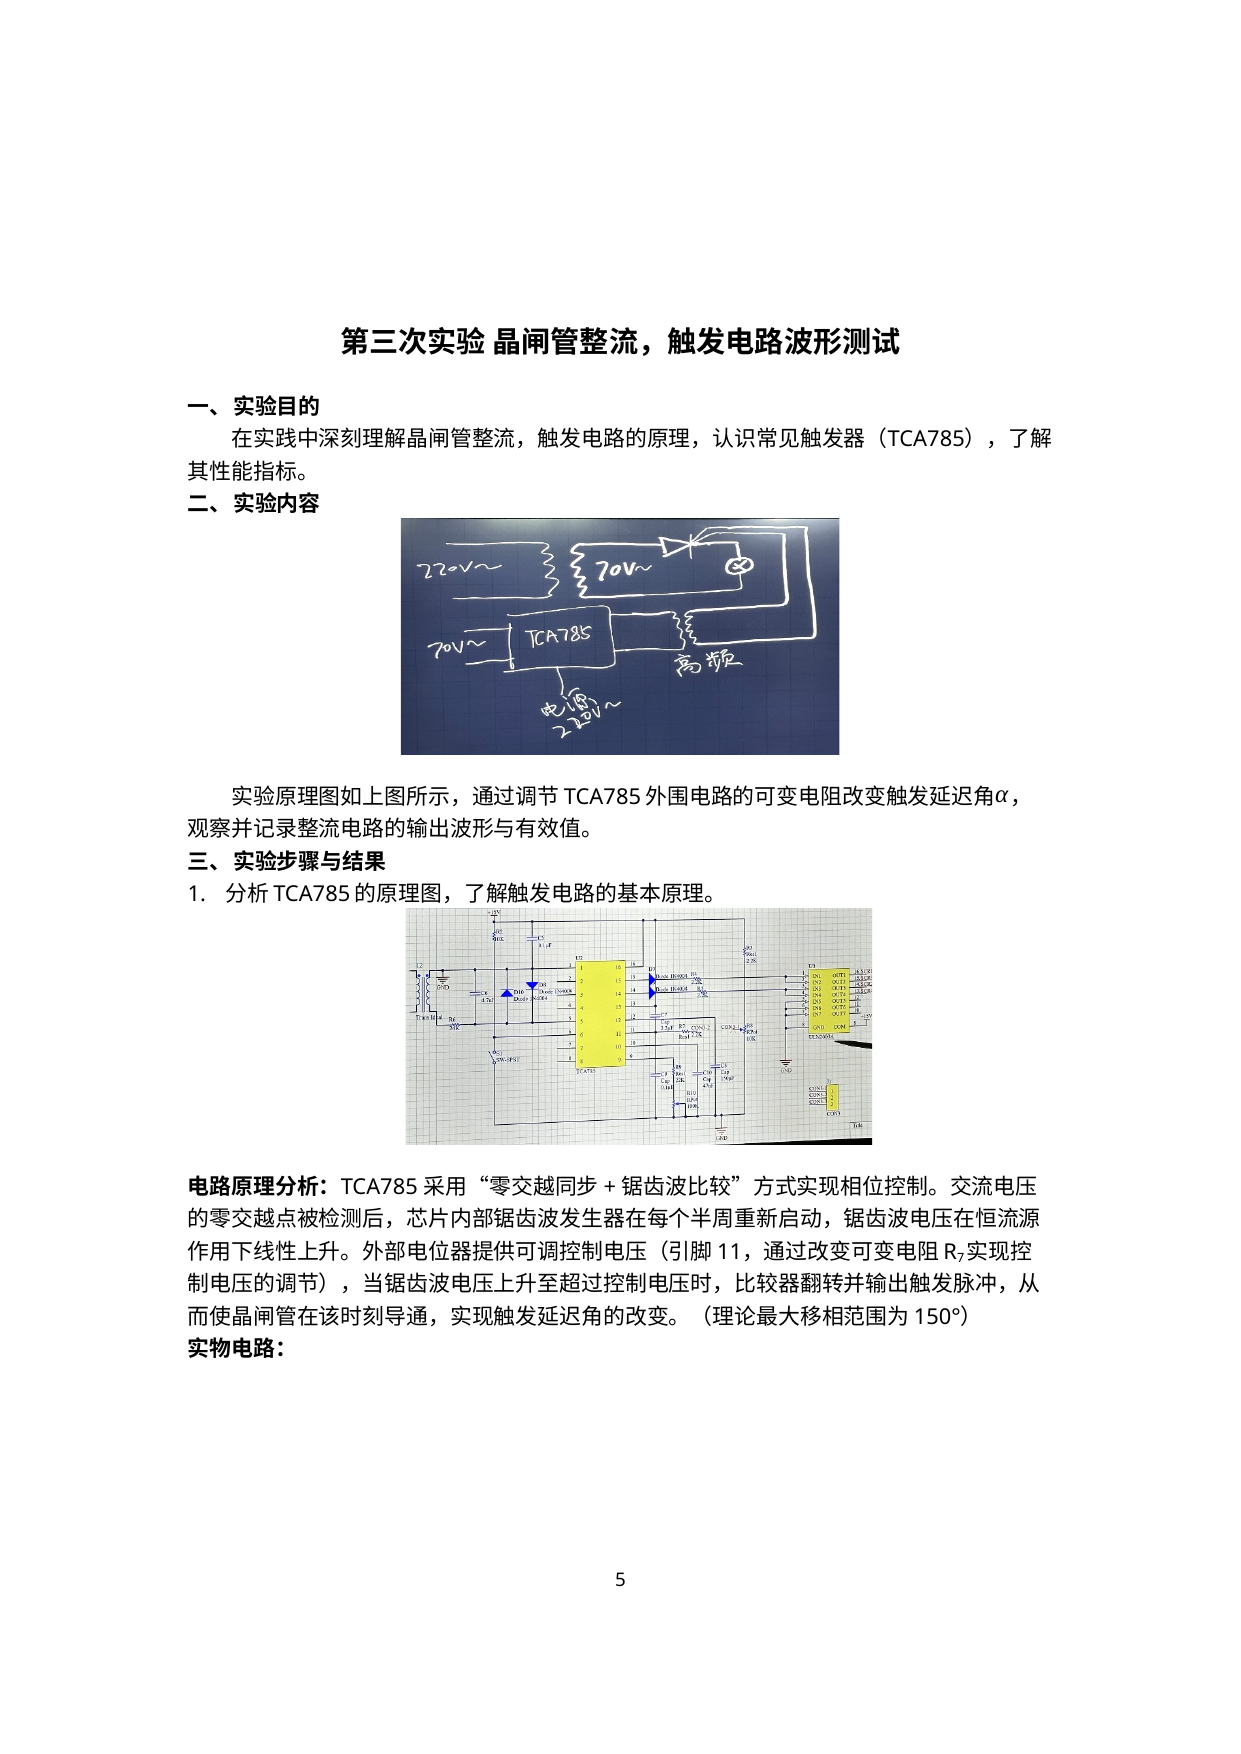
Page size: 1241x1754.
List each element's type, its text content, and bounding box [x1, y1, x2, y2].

list 实物电路： [187, 1331, 1053, 1363]
list 电路原理分析：TCA785 采用“零交越同步 + 锯齿波比较”方式实现相位控制。交流电压的零交越点被检测后，芯片内部锯齿波发生器在每个半周重新启动，锯齿波电压在恒流源作用下线性上升。外部电位器提供可调控制电压（引脚11，通过改变可变电阻R7实现控制电压的调节），当锯齿波电压上升至超过控制电压时，比较器翻转并输出触发脉冲，从而使晶闸管在该时刻导通，实现触发延迟角的改变。（理论最大移相范围为150°） [187, 1168, 1053, 1331]
picture [405, 908, 873, 1145]
list 实验步骤与结果 [187, 843, 1053, 876]
list 实验内容 [187, 486, 1053, 518]
list 分析TCA785的原理图，了解触发电路的基本原理。 [187, 876, 1053, 908]
picture [400, 518, 840, 755]
list 在实践中深刻理解晶闸管整流，触发电路的原理，认识常见触发器（TCA785），了解其性能指标。 [187, 421, 1053, 486]
text 第三次实验 晶闸管整流，触发电路波形测试 [187, 307, 1053, 372]
list 实验目的 [187, 388, 1053, 421]
list 实验原理图如上图所示，通过调节TCA785外围电路的可变电阻改变触发延迟角，观察并记录整流电路的输出波形与有效值。 [187, 778, 1053, 843]
